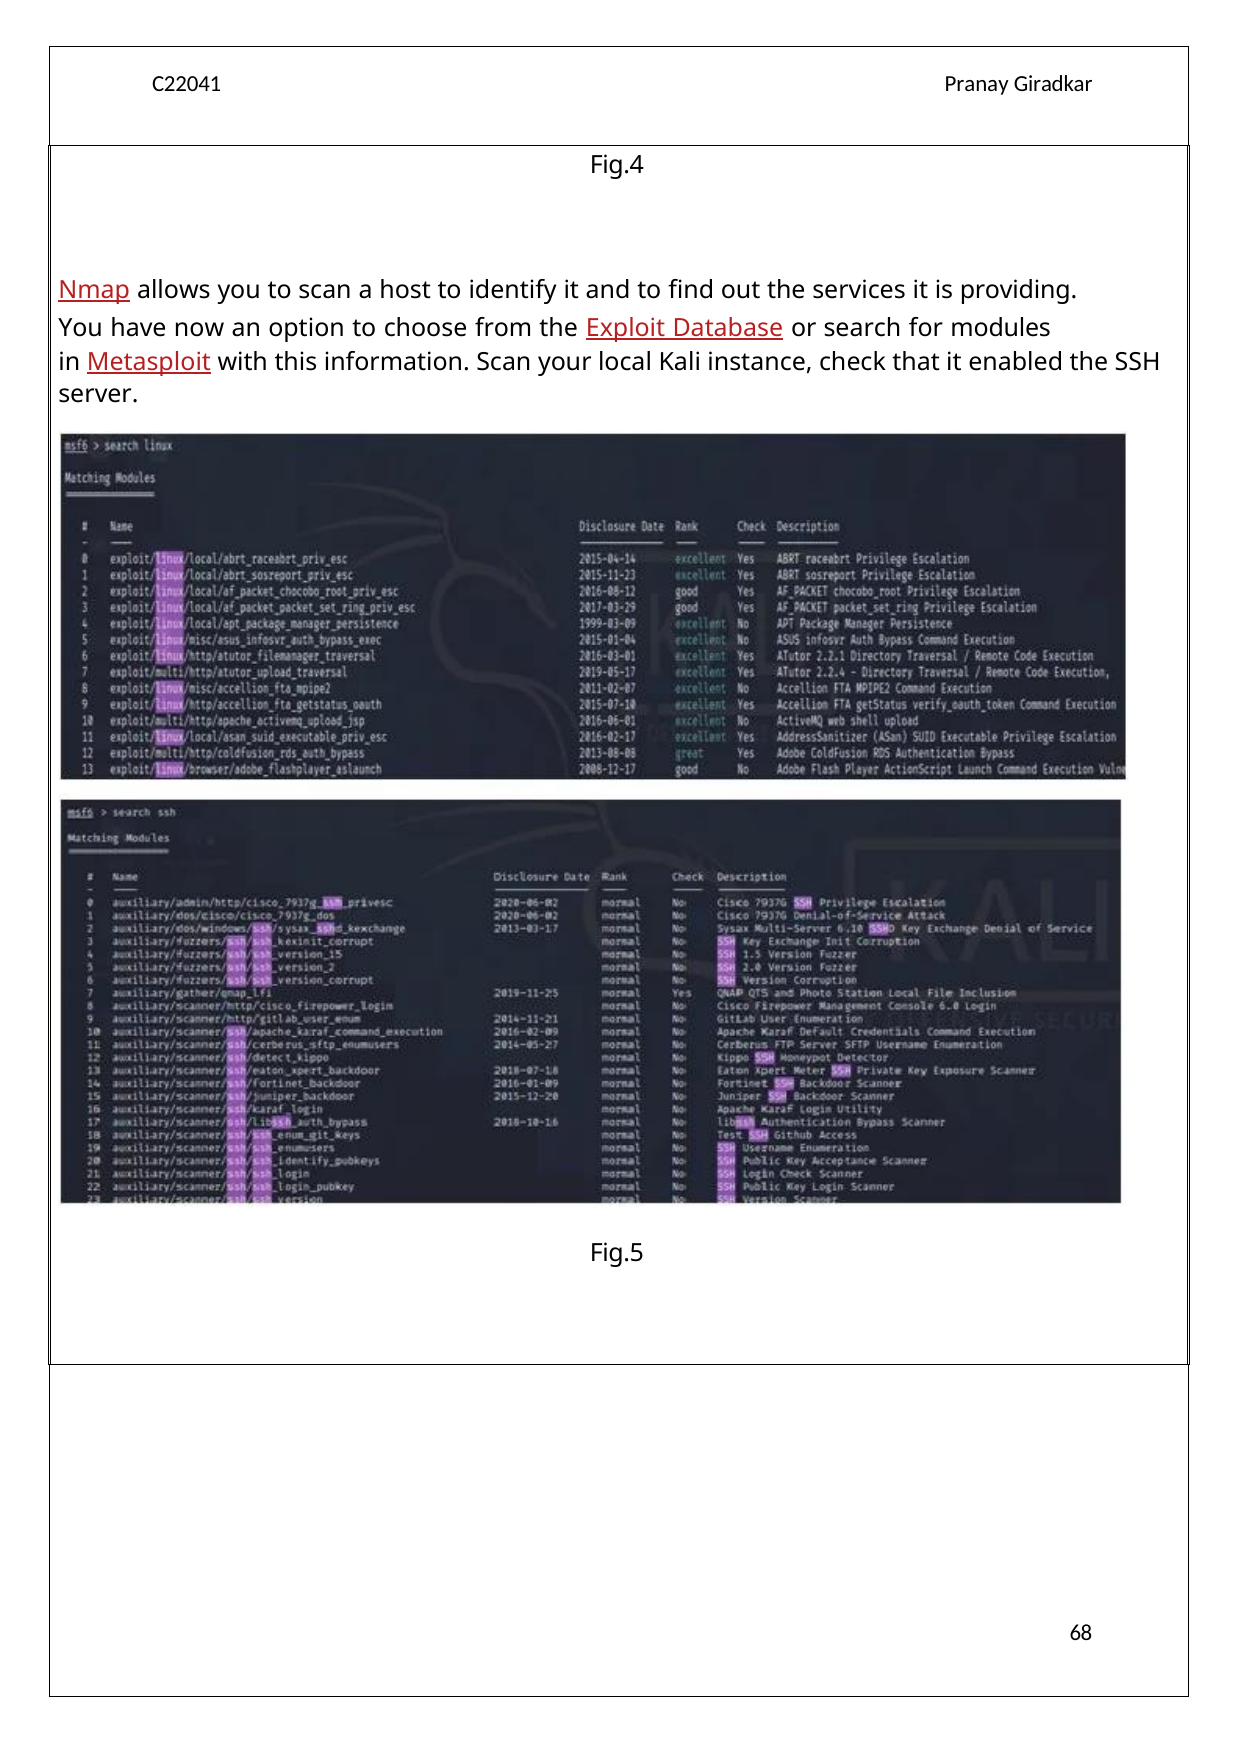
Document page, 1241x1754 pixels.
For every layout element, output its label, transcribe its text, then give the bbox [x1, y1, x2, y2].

table_cell 68 [50, 1365, 1188, 1696]
table_cell Fig.4 Nmap allows you to scan a host to identify it and to find out the services it is providing. You have now an option to choose from the Exploit Database or search for modules in Metasploit with this information. Scan your local Kali instance, check that it enabled the SSH server. Fig.5 [51, 146, 1187, 1364]
picture [58, 431, 1129, 1208]
table_header C22041 Pranay Giradkar [50, 47, 1188, 145]
